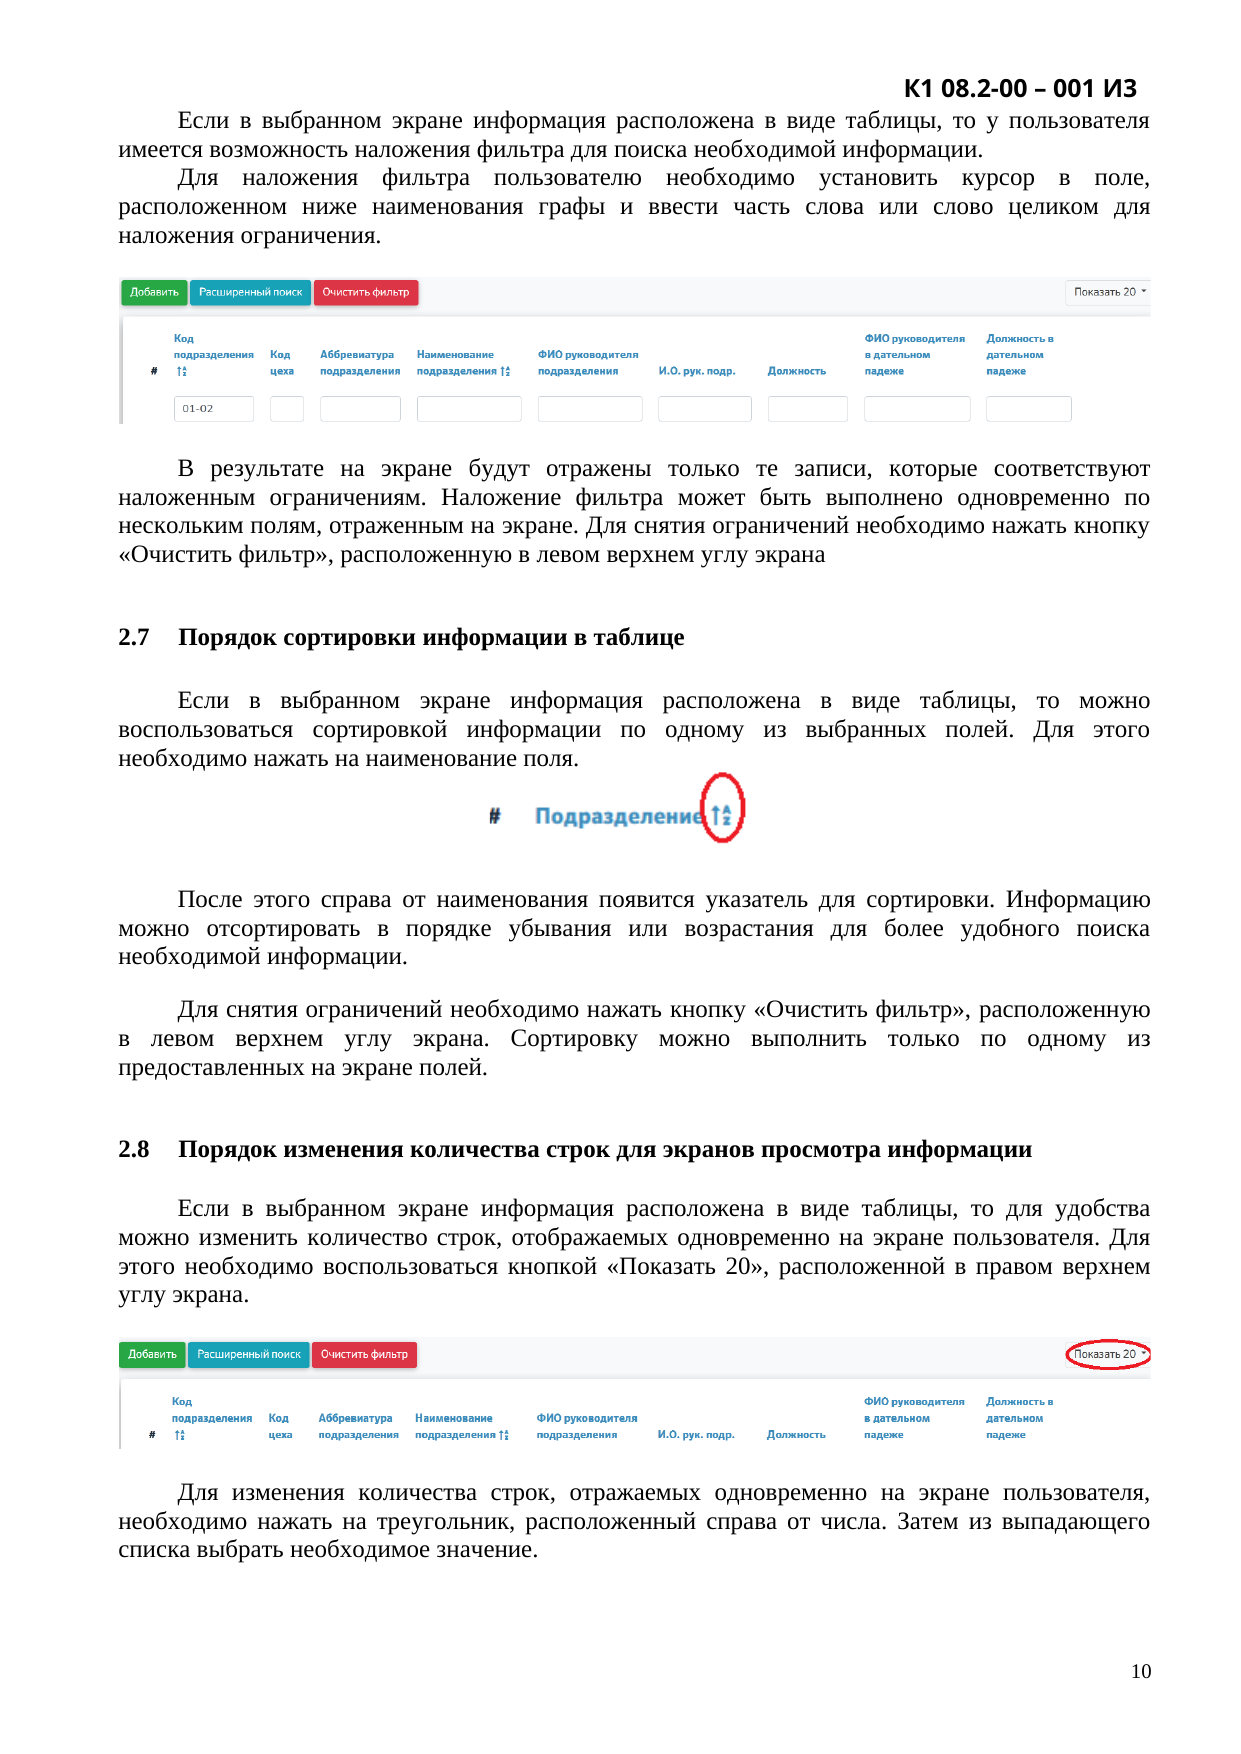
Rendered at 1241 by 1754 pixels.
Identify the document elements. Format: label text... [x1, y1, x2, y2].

text Если в выбранном экране информация расположена в виде таблицы, то для удобства можно изменить количество строк, отображаемых одновременно на экране пользователя. Для этого необходимо воспользоваться кнопкой «Показать 20», расположенной в правом верхнем углу экрана. [118, 1193, 1152, 1308]
picture [119, 1337, 1151, 1449]
text Если в выбранном экране информация расположена в виде таблицы, то можно воспользоваться сортировкой информации по одному из выбранных полей. Для этого необходимо нажать на наименование поля. [118, 685, 1152, 772]
text После этого справа от наименования появится указатель для сортировки. Информацию можно отсортировать в порядке убывания или возрастания для более удобного поиска необходимой информации. [118, 884, 1152, 970]
text Для наложения фильтра пользователю необходимо установить курсор в поле, расположенном ниже наименования графы и ввести часть слова или слово целиком для наложения ограничения. [118, 162, 1152, 249]
text Если в выбранном экране информация расположена в виде таблицы, то у пользователя имеется возможность наложения фильтра для поиска необходимой информации. [118, 105, 1152, 162]
subtitle Порядок изменения количества строк для экранов просмотра информации [118, 1134, 1152, 1163]
picture [119, 277, 1151, 424]
text Для снятия ограничений необходимо нажать кнопку «Очистить фильтр», расположенную в левом верхнем углу экрана. Сортировку можно выполнить только по одному из предоставленных на экране полей. [118, 994, 1152, 1080]
text Для изменения количества строк, отражаемых одновременно на экране пользователя, необходимо нажать на треугольник, расположенный справа от числа. Затем из выпадающего списка выбрать необходимое значение. [118, 1477, 1152, 1563]
picture [489, 771, 780, 856]
text В результате на экране будут отражены только те записи, которые соответствуют наложенным ограничениям. Наложение фильтра может быть выполнено одновременно по нескольким полям, отраженным на экране. Для снятия ограничений необходимо нажать кнопку «Очистить фильтр», расположенную в левом верхнем углу экрана [118, 453, 1152, 568]
subtitle Порядок сортировки информации в таблице [118, 622, 1152, 650]
